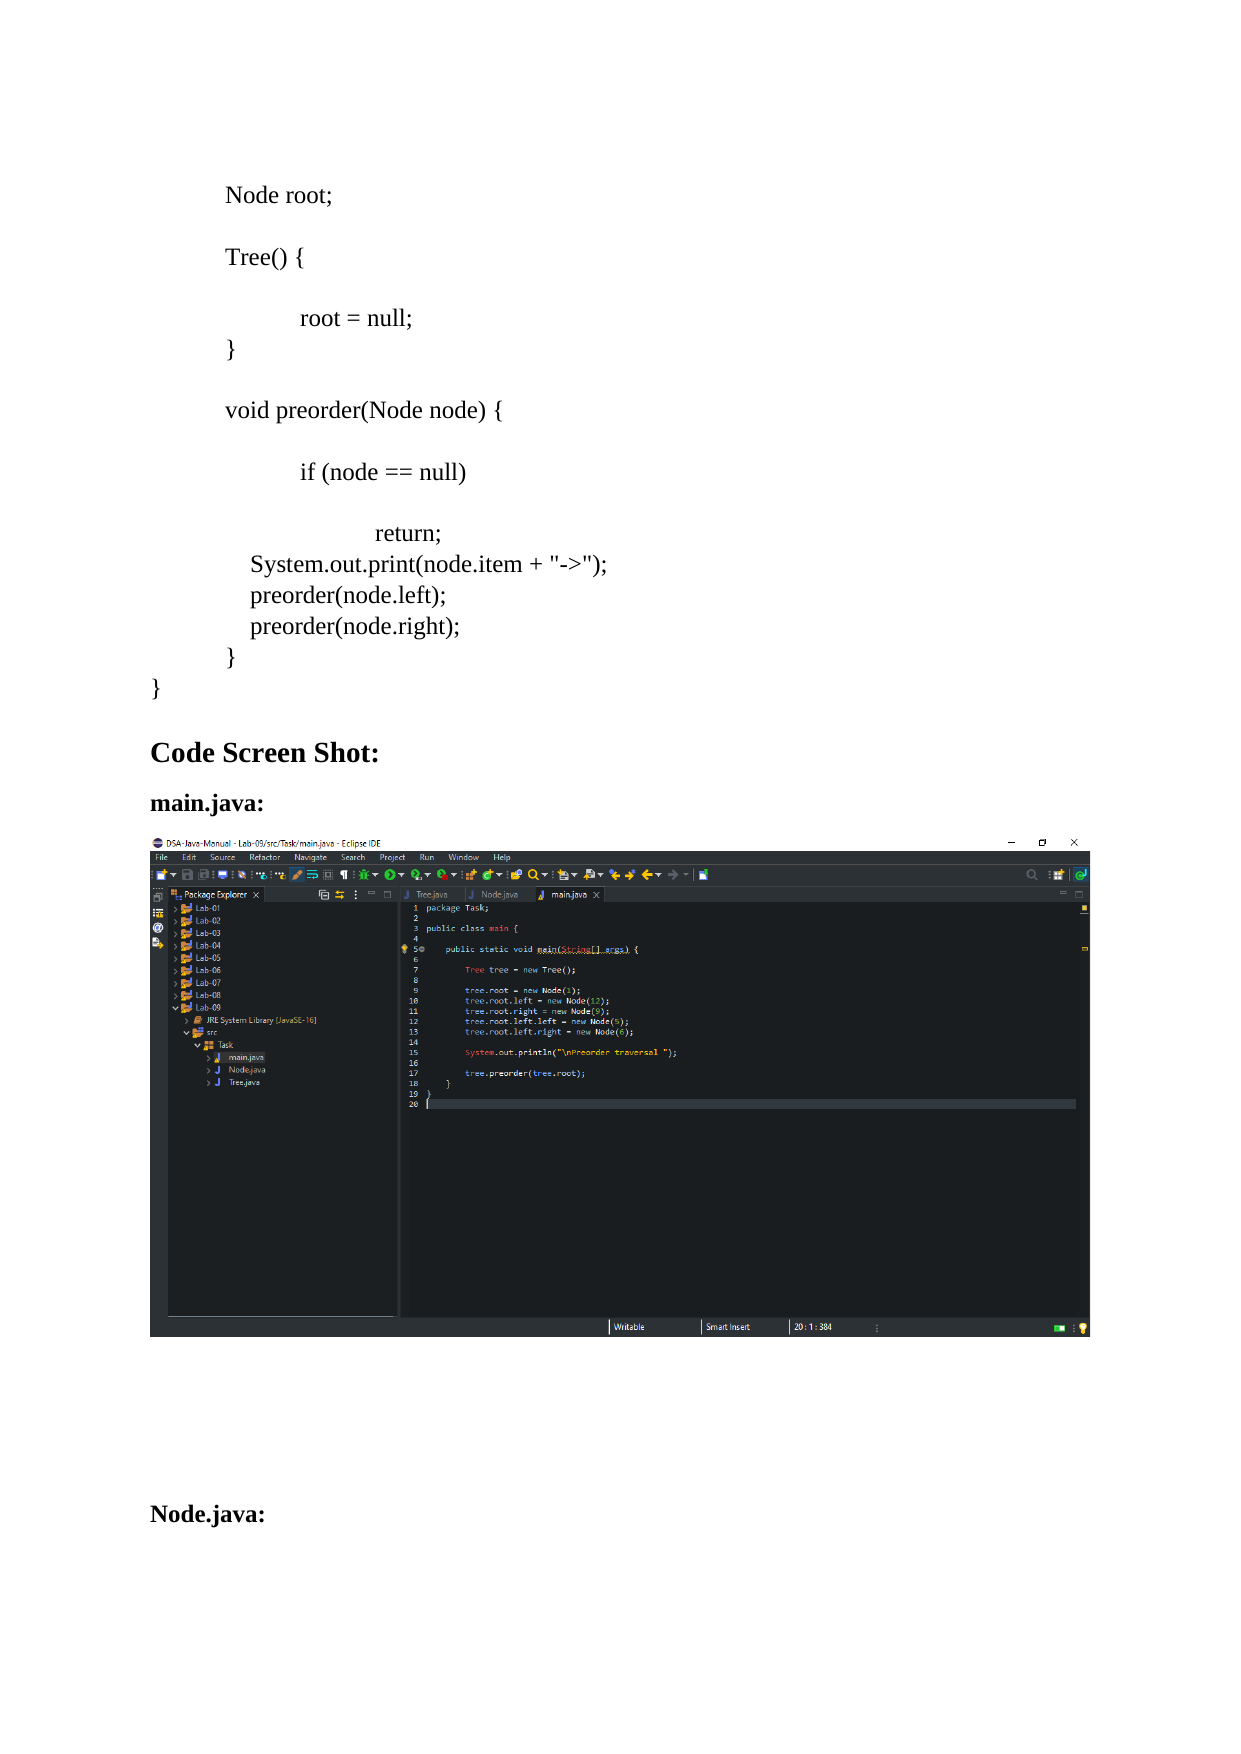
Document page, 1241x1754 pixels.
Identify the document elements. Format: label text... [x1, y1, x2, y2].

text main.java: [150, 788, 1090, 817]
text if (node == null) [150, 457, 1090, 486]
text return; [150, 518, 1090, 547]
picture [150, 836, 1091, 1337]
text preorder(node.left); [150, 580, 1090, 609]
text Tree() { [150, 242, 1090, 270]
text } [150, 642, 1090, 671]
text Node.java: [150, 1499, 1090, 1528]
text System.out.print(node.item + "->"); [150, 549, 1090, 578]
text Code Screen Shot: [150, 735, 1090, 769]
text root = null; [150, 303, 1090, 332]
text preorder(node.right); [150, 611, 1090, 640]
text } [150, 334, 1090, 363]
text } [150, 673, 1090, 702]
text void preorder(Node node) { [150, 395, 1090, 424]
text Node root; [150, 180, 1090, 209]
